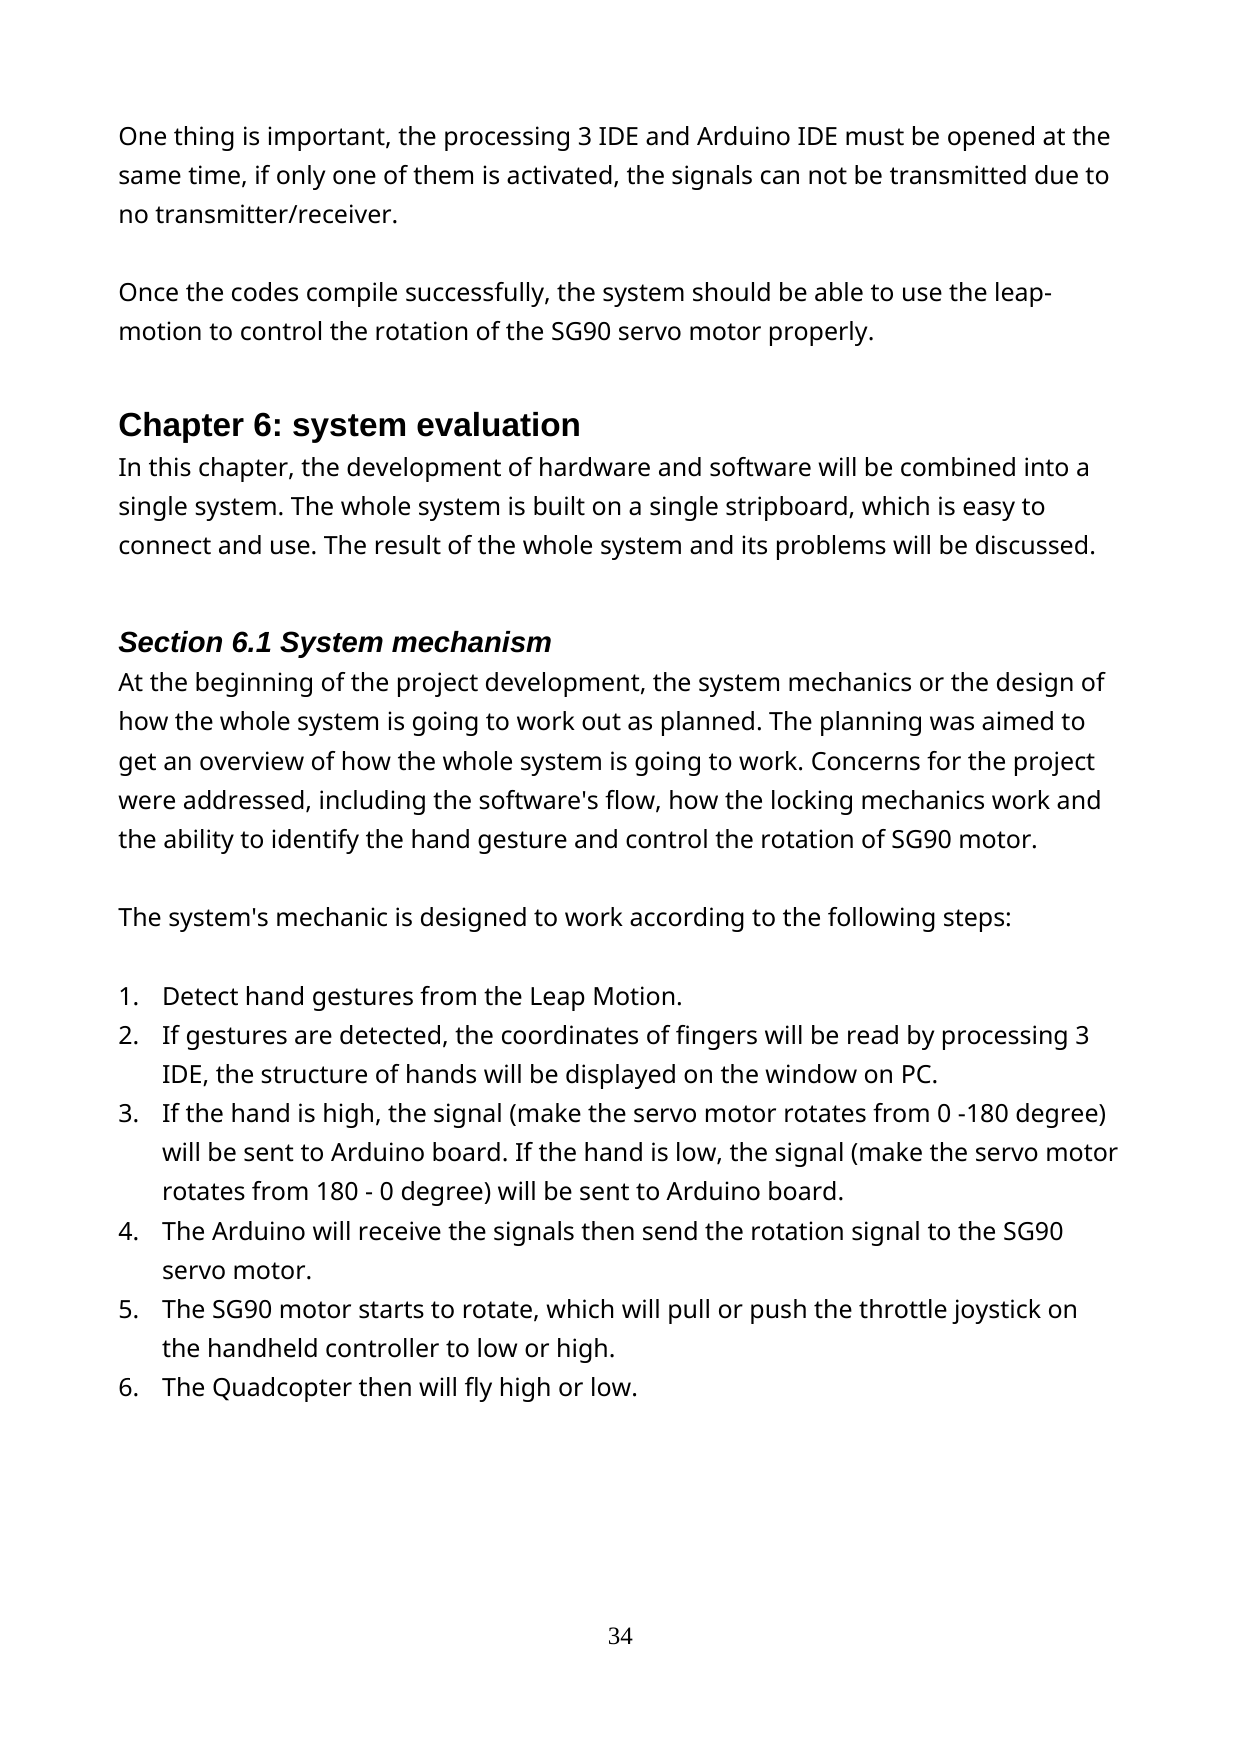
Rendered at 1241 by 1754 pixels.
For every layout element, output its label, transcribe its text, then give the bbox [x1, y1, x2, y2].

text In this chapter, the development of hardware and software will be combined into a single system. The whole system is built on a single stripboard, which is easy to connect and use. The result of the whole system and its problems will be discussed. [118, 449, 1122, 562]
subtitle Chapter 6: system evaluation [118, 405, 1122, 443]
text The system's mechanic is designed to work according to the following steps: [118, 900, 1122, 934]
list Detect hand gestures from the Leap Motion. [118, 978, 1122, 1012]
list The Quadcopter then will fly high or low. [118, 1370, 1122, 1404]
text At the beginning of the project development, the system mechanics or the design of how the whole system is going to work out as planned. The planning was aimed to get an overview of how the whole system is going to work. Concerns for the project were addressed, including the software's flow, how the locking mechanics work and the ability to identify the hand gesture and control the rotation of SG90 motor. [118, 665, 1122, 856]
text One thing is important, the processing 3 IDE and Arduino IDE must be opened at the same time, if only one of them is activated, the signals can not be transmitted due to no transmitter/receiver. [118, 118, 1122, 231]
list The Arduino will receive the signals then send the rotation signal to the SG90 servo motor. [118, 1213, 1122, 1286]
text Once the codes compile successfully, the system should be able to use the leap-motion to control the rotation of the SG90 servo motor properly. [118, 275, 1122, 348]
subtitle Section 6.1 System mechanism [118, 625, 1122, 659]
list If the hand is high, the signal (make the servo motor rotates from 0 -180 degree) will be sent to Arduino board. If the hand is low, the signal (make the servo motor rotates from 180 - 0 degree) will be sent to Arduino board. [118, 1096, 1122, 1208]
list The SG90 motor starts to rotate, which will pull or push the throttle joystick on the handheld controller to low or high. [118, 1292, 1122, 1365]
list If gestures are detected, the coordinates of fingers will be read by processing 3 IDE, the structure of hands will be displayed on the window on PC. [118, 1017, 1122, 1091]
